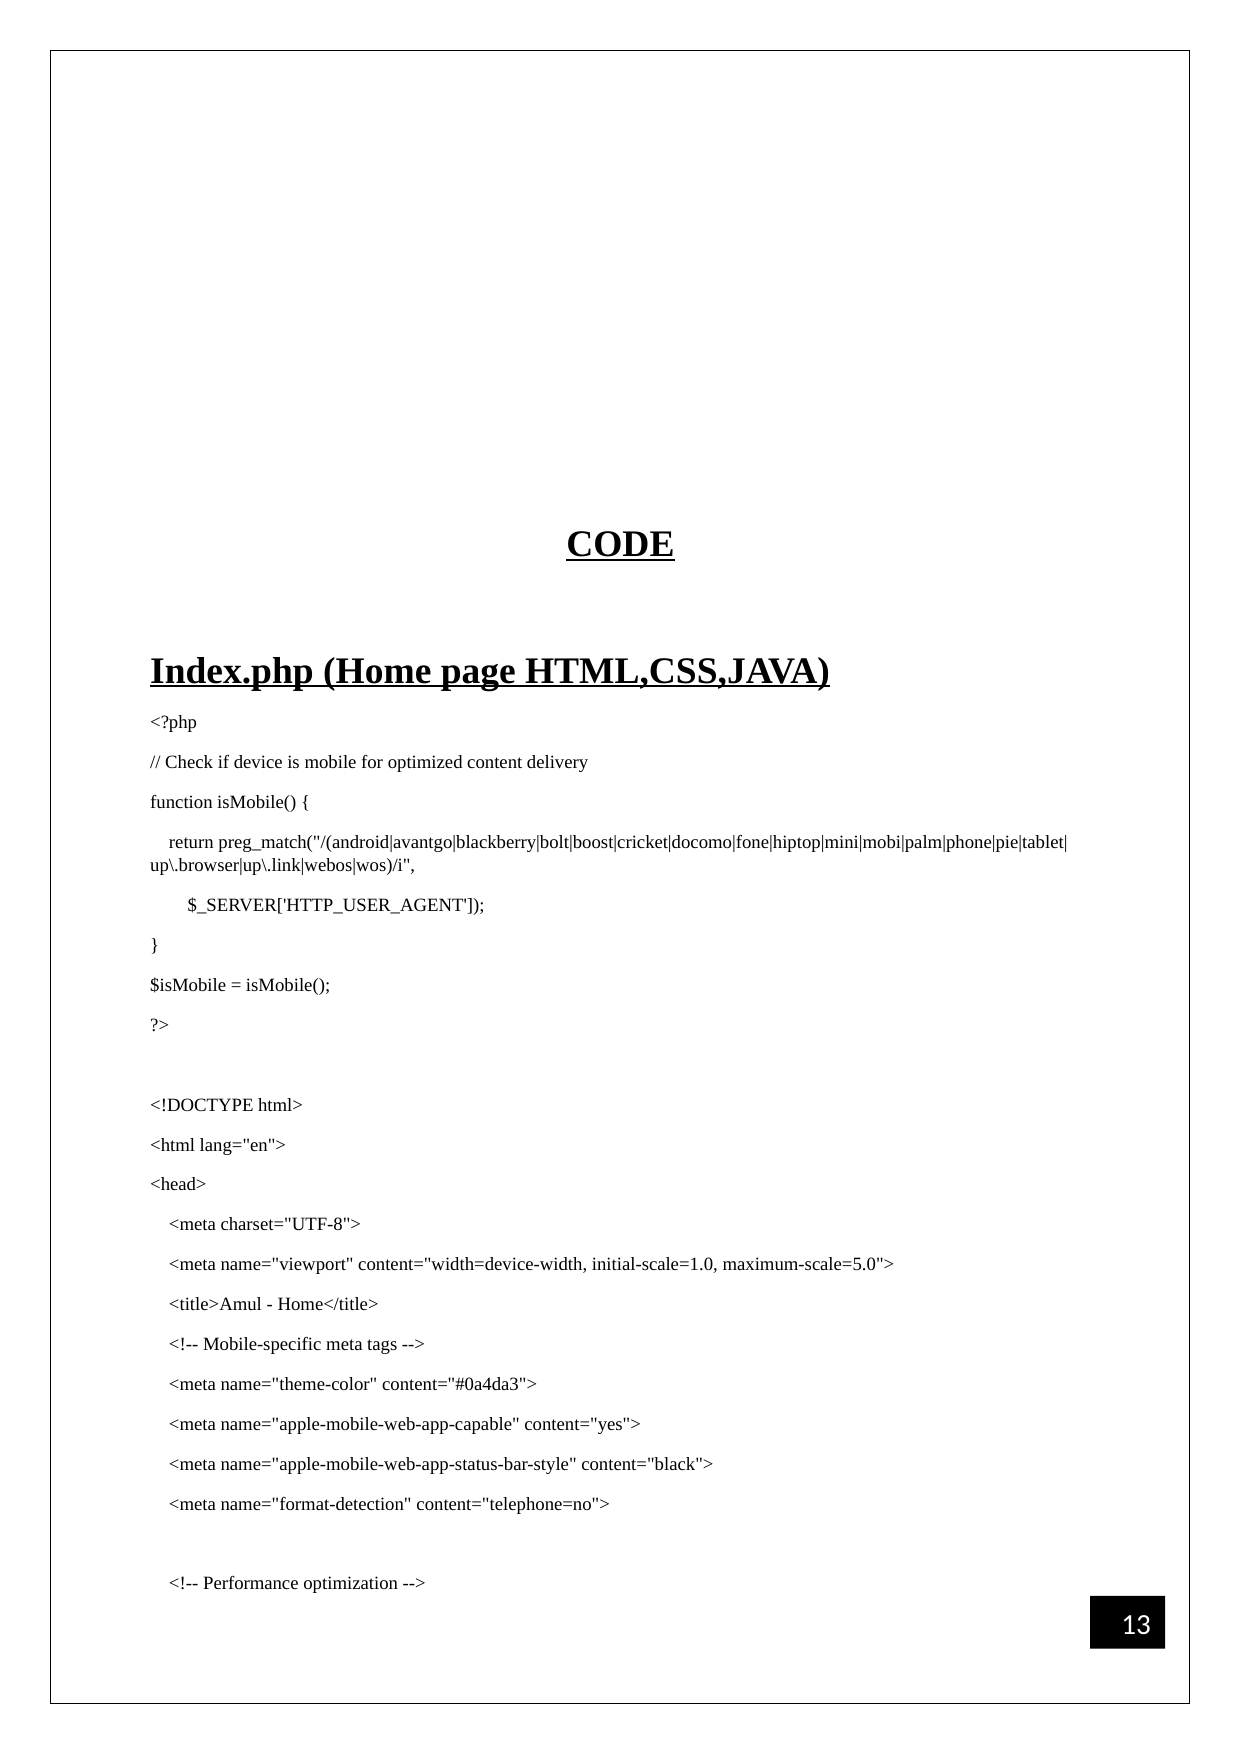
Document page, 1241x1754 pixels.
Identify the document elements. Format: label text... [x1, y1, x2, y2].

text ?> [150, 1014, 1090, 1035]
text <meta name="format-detection" content="telephone=no"> [150, 1492, 1090, 1514]
text CODE [150, 522, 1090, 565]
text <!-- Performance optimization --> [150, 1572, 1090, 1594]
text $isMobile = isMobile(); [150, 974, 1090, 995]
text <meta name="viewport" content="width=device-width, initial-scale=1.0, maximum-scale=5.0"> [150, 1253, 1090, 1275]
text $_SERVER['HTTP_USER_AGENT']); [150, 894, 1090, 916]
text Index.php (Home page HTML,CSS,JAVA) [150, 648, 1090, 691]
text <!-- Mobile-specific meta tags --> [150, 1333, 1090, 1354]
text <meta name="theme-color" content="#0a4da3"> [150, 1373, 1090, 1394]
text <head> [150, 1173, 1090, 1195]
text <meta name="apple-mobile-web-app-status-bar-style" content="black"> [150, 1453, 1090, 1474]
text <!DOCTYPE html> [150, 1093, 1090, 1115]
text function isMobile() { [150, 791, 1090, 813]
text <meta charset="UTF-8"> [150, 1213, 1090, 1235]
text <title>Amul - Home</title> [150, 1293, 1090, 1314]
text <html lang="en"> [150, 1133, 1090, 1155]
text } [150, 934, 1090, 956]
text <?php [150, 711, 1090, 733]
text return preg_match("/(android|avantgo|blackberry|bolt|boost|cricket|docomo|fone|hiptop|mini|mobi|palm|phone|pie|tablet|up\.browser|up\.link|webos|wos)/i", [150, 831, 1090, 876]
text <meta name="apple-mobile-web-app-capable" content="yes"> [150, 1413, 1090, 1434]
text // Check if device is mobile for optimized content delivery [150, 751, 1090, 773]
